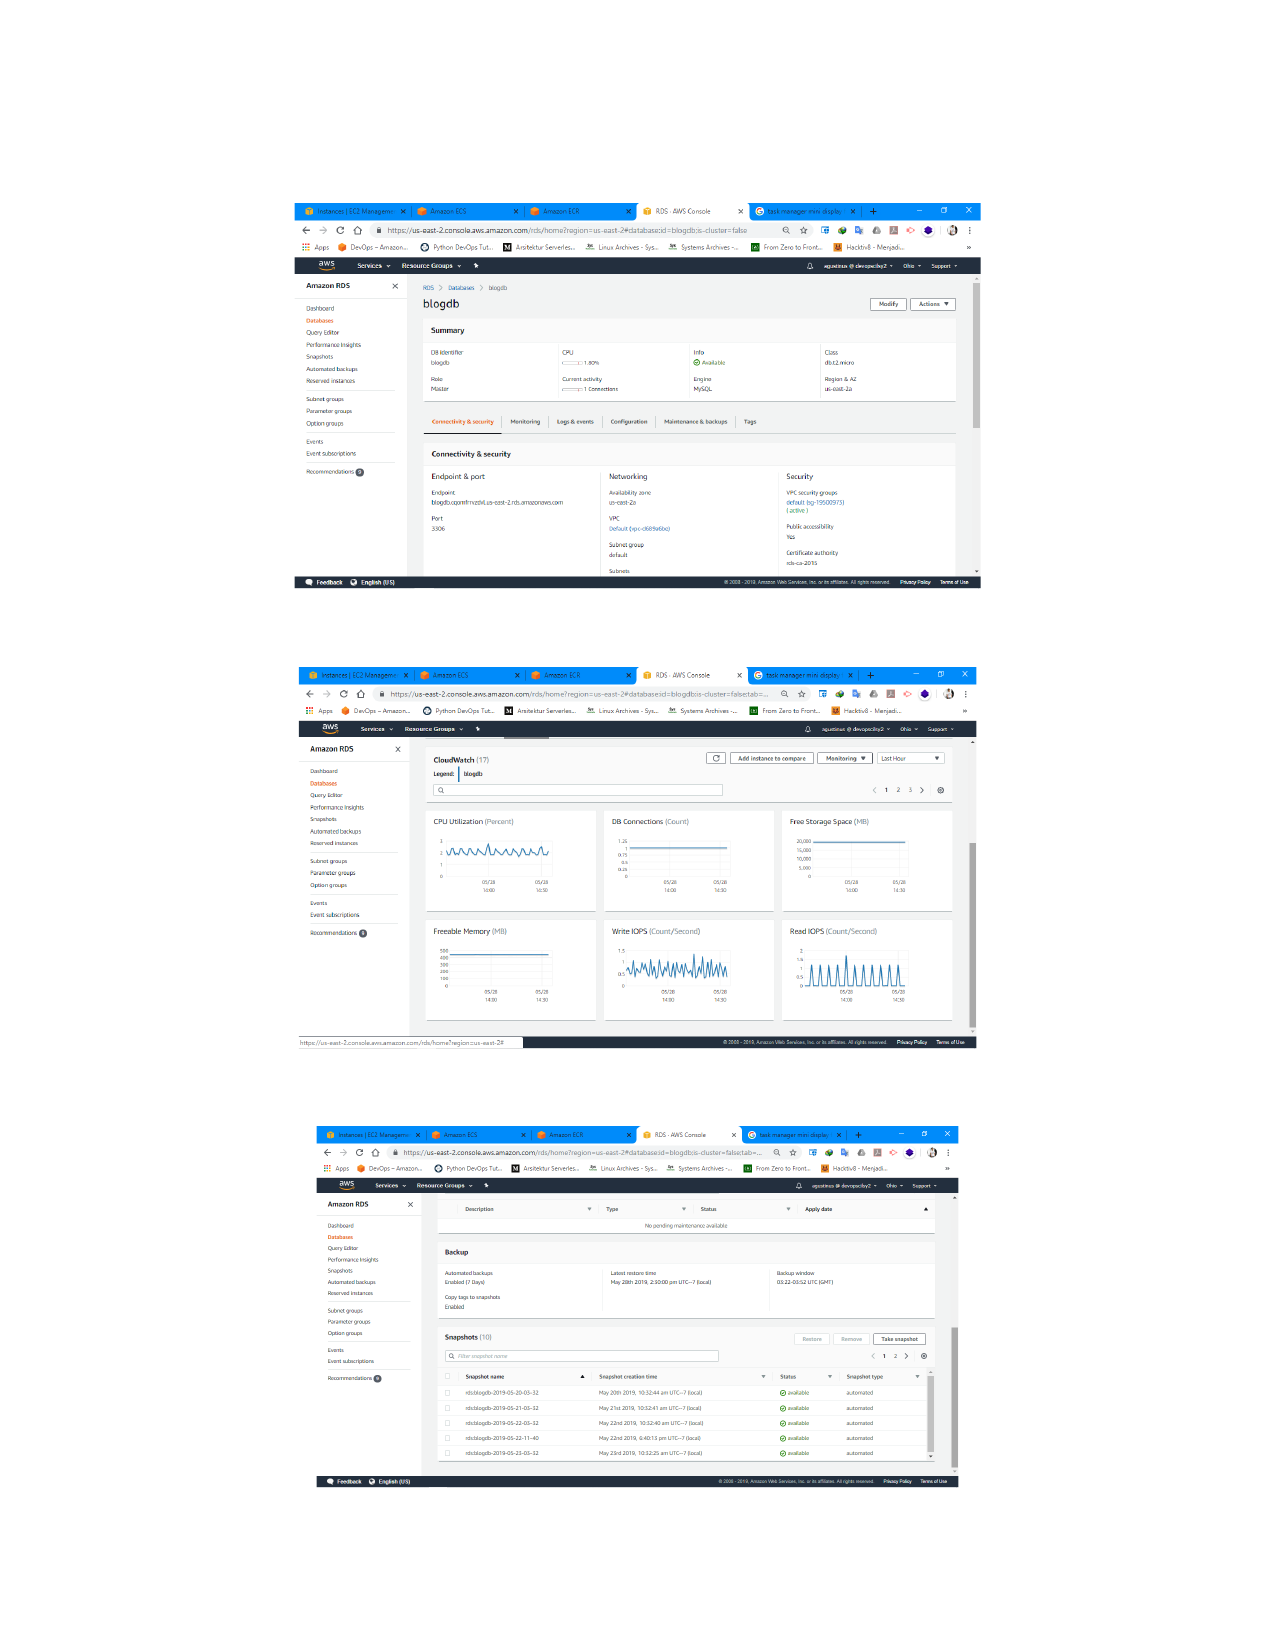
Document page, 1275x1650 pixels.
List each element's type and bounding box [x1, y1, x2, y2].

picture [316, 1126, 959, 1488]
picture [294, 203, 981, 589]
picture [298, 667, 977, 1049]
